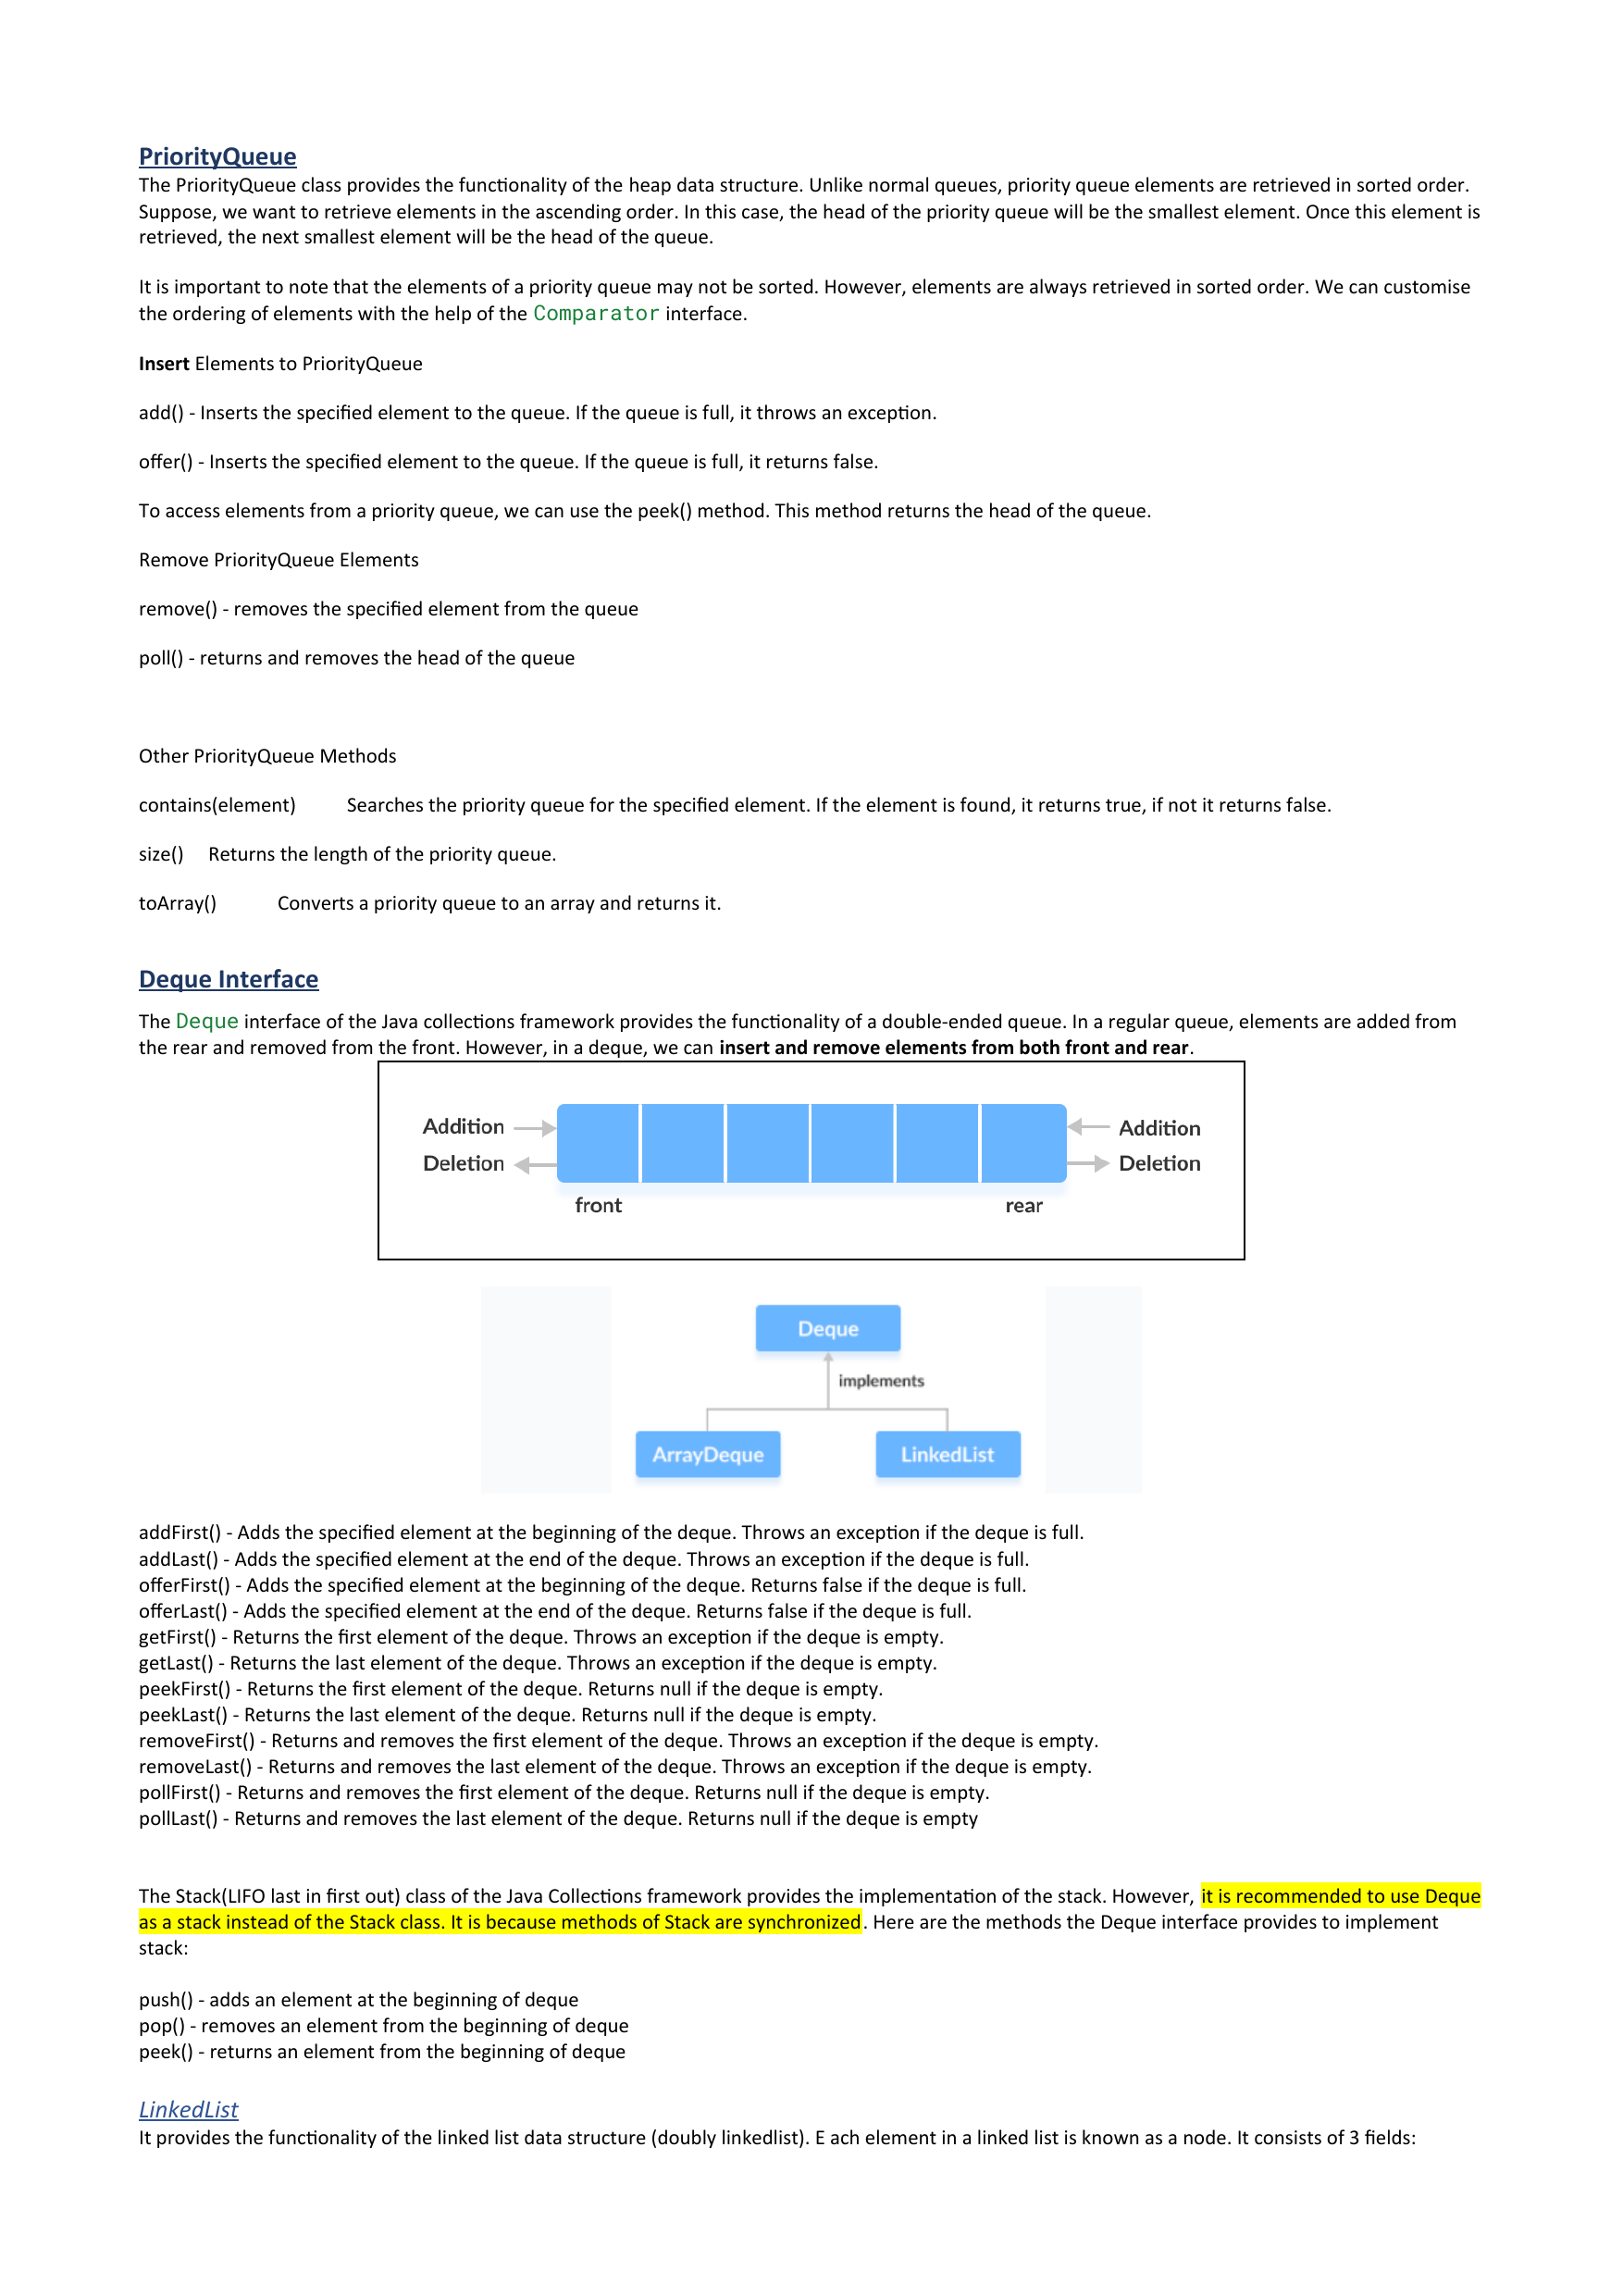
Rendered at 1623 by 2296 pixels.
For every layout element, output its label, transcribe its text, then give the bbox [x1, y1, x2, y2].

text add() - Inserts the specified element to the queue. If the queue is full, it throws an exception. [139, 399, 1484, 425]
text toArray() Converts a priority queue to an array and returns it. [139, 889, 1484, 915]
text getFirst() - Returns the first element of the deque. Throws an exception if the deque is empty. [139, 1623, 1484, 1649]
text pop() - removes an element from the beginning of deque [139, 2012, 1484, 2038]
subtitle LinkedList [139, 2093, 1484, 2124]
text It provides the functionality of the linked list data structure (doubly linkedlist). E ach element in a linked list is known as a node. It consists of 3 fields: [139, 2124, 1484, 2150]
subtitle Deque Interface [139, 962, 1484, 995]
text Other PriorityQueue Methods [139, 742, 1484, 768]
text getLast() - Returns the last element of the deque. Throws an exception if the deque is empty. [139, 1649, 1484, 1675]
text Insert Elements to PriorityQueue [139, 350, 1484, 376]
text peekLast() - Returns the last element of the deque. Returns null if the deque is empty. [139, 1701, 1484, 1727]
picture [481, 1286, 1142, 1494]
text offerFirst() - Adds the specified element at the beginning of the deque. Returns false if the deque is full. [139, 1571, 1484, 1597]
text The PriorityQueue class provides the functionality of the heap data structure. Unlike normal queues, priority queue elements are retrieved in sorted order. Suppose, we want to retrieve elements in the ascending order. In this case, the head of the priority queue will be the smallest element. Once this element is retrieved, the next smallest element will be the head of the queue. [139, 172, 1484, 250]
subtitle PriorityQueue [139, 139, 1484, 172]
text contains(element) Searches the priority queue for the specified element. If the element is found, it returns true, if not it returns false. [139, 791, 1484, 817]
text peek() - returns an element from the beginning of deque [139, 2038, 1484, 2064]
text peekFirst() - Returns the first element of the deque. Returns null if the deque is empty. [139, 1675, 1484, 1701]
text poll() - returns and removes the head of the queue [139, 644, 1484, 670]
text remove() - removes the specified element from the queue [139, 595, 1484, 621]
text size() Returns the length of the priority queue. [139, 840, 1484, 866]
text offer() - Inserts the specified element to the queue. If the queue is full, it returns false. [139, 448, 1484, 474]
text removeFirst() - Returns and removes the first element of the deque. Throws an exception if the deque is empty. [139, 1727, 1484, 1753]
text The Stack(LIFO last in first out) class of the Java Collections framework provides the implementation of the stack. However, it is recommended to use Deque as a stack instead of the Stack class. It is because methods of Stack are synchronized. Here are the methods the Deque interface provides to implement stack: [139, 1882, 1484, 1960]
text push() - adds an element at the beginning of deque [139, 1986, 1484, 2012]
text addLast() - Adds the specified element at the end of the deque. Throws an exception if the deque is full. [139, 1545, 1484, 1571]
text pollFirst() - Returns and removes the first element of the deque. Returns null if the deque is empty. [139, 1779, 1484, 1805]
text To access elements from a priority queue, we can use the peek() method. This method returns the head of the queue. [139, 497, 1484, 523]
text pollLast() - Returns and removes the last element of the deque. Returns null if the deque is empty [139, 1805, 1484, 1831]
text removeLast() - Returns and removes the last element of the deque. Throws an exception if the deque is empty. [139, 1753, 1484, 1779]
text It is important to note that the elements of a priority queue may not be sorted. However, elements are always retrieved in sorted order. We can customise the ordering of elements with the help of the Comparator interface. [139, 273, 1484, 327]
text offerLast() - Adds the specified element at the end of the deque. Returns false if the deque is full. [139, 1597, 1484, 1623]
text Remove PriorityQueue Elements [139, 546, 1484, 572]
text The Deque interface of the Java collections framework provides the functionality of a double-ended queue. In a regular queue, elements are added from the rear and removed from the front. However, in a deque, we can insert and remove elements from both front and rear. [139, 1006, 1484, 1061]
text addFirst() - Adds the specified element at the beginning of the deque. Throws an exception if the deque is full. [139, 1520, 1484, 1545]
picture [379, 1062, 1244, 1259]
